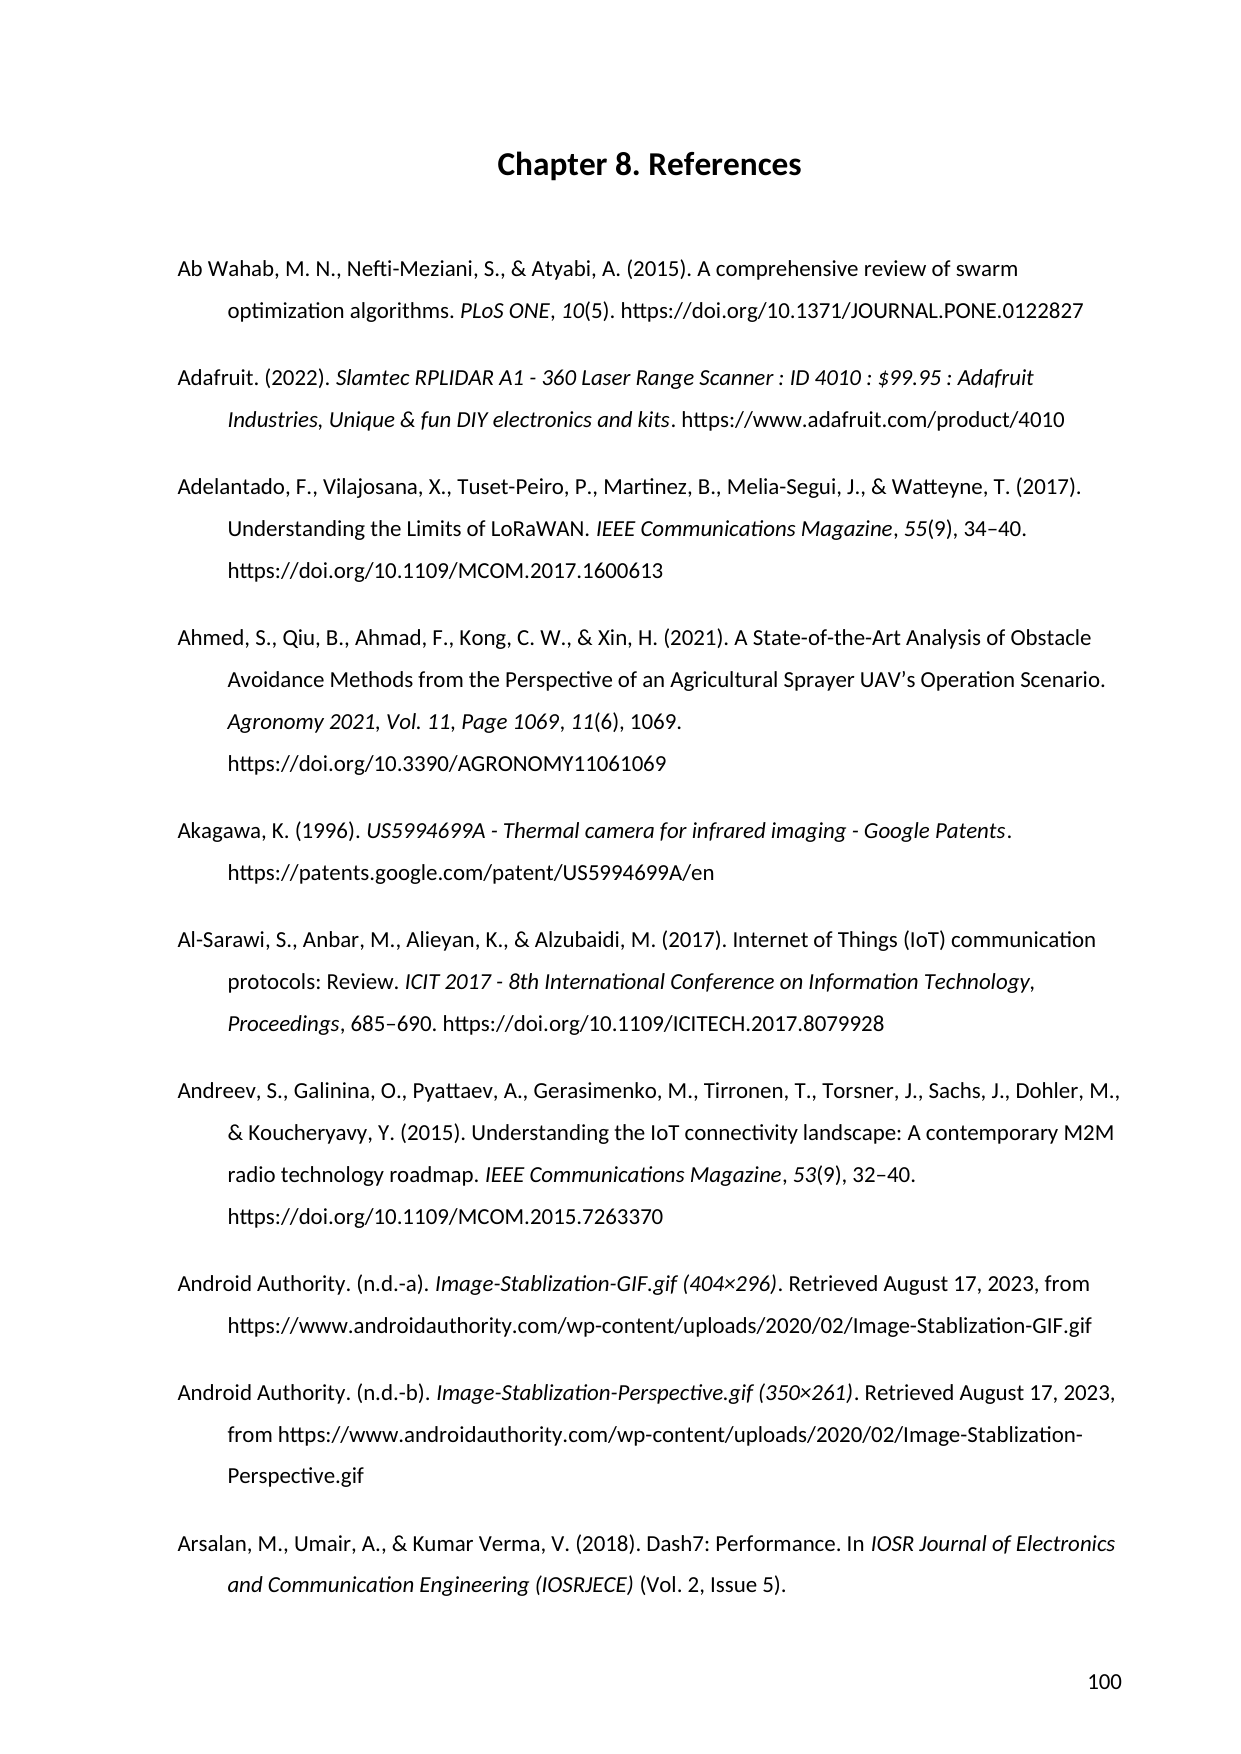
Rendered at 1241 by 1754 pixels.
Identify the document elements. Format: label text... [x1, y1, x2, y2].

text Ahmed, S., Qiu, B., Ahmad, F., Kong, C. W., & Xin, H. (2021). A State-of-the-Art Analysis of Obstacle Avoidance Methods from the Perspective of an Agricultural Sprayer UAV’s Operation Scenario. Agronomy 2021, Vol. 11, Page 1069, 11(6), 1069. https://doi.org/10.3390/AGRONOMY11061069 [177, 623, 1122, 777]
text Android Authority. (n.d.-b). Image-Stablization-Perspective.gif (350×261). Retrieved August 17, 2023, from https://www.androidauthority.com/wp-content/uploads/2020/02/Image-Stablization-Perspective.gif [177, 1378, 1122, 1490]
text Ab Wahab, M. N., Nefti-Meziani, S., & Atyabi, A. (2015). A comprehensive review of swarm optimization algorithms. PLoS ONE, 10(5). https://doi.org/10.1371/JOURNAL.PONE.0122827 [177, 254, 1122, 324]
text Adafruit. (2022). Slamtec RPLIDAR A1 - 360 Laser Range Scanner : ID 4010 : $99.95 : Adafruit Industries, Unique & fun DIY electronics and kits. https://www.adafruit.com/product/4010 [177, 363, 1122, 433]
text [177, 1529, 1122, 1599]
text Akagawa, K. (1996). US5994699A - Thermal camera for infrared imaging - Google Patents. https://patents.google.com/patent/US5994699A/en [177, 816, 1122, 886]
text Andreev, S., Galinina, O., Pyattaev, A., Gerasimenko, M., Tirronen, T., Torsner, J., Sachs, J., Dohler, M., & Koucheryavy, Y. (2015). Understanding the IoT connectivity landscape: A contemporary M2M radio technology roadmap. IEEE Communications Magazine, 53(9), 32–40. https://doi.org/10.1109/MCOM.2015.7263370 [177, 1076, 1122, 1230]
text Al-Sarawi, S., Anbar, M., Alieyan, K., & Alzubaidi, M. (2017). Internet of Things (IoT) communication protocols: Review. ICIT 2017 - 8th International Conference on Information Technology, Proceedings, 685–690. https://doi.org/10.1109/ICITECH.2017.8079928 [177, 925, 1122, 1037]
subtitle Chapter 8. References [177, 143, 1122, 184]
text Android Authority. (n.d.-a). Image-Stablization-GIF.gif (404×296). Retrieved August 17, 2023, from https://www.androidauthority.com/wp-content/uploads/2020/02/Image-Stablization-GIF.gif [177, 1269, 1122, 1339]
text Adelantado, F., Vilajosana, X., Tuset-Peiro, P., Martinez, B., Melia-Segui, J., & Watteyne, T. (2017). Understanding the Limits of LoRaWAN. IEEE Communications Magazine, 55(9), 34–40. https://doi.org/10.1109/MCOM.2017.1600613 [177, 472, 1122, 584]
